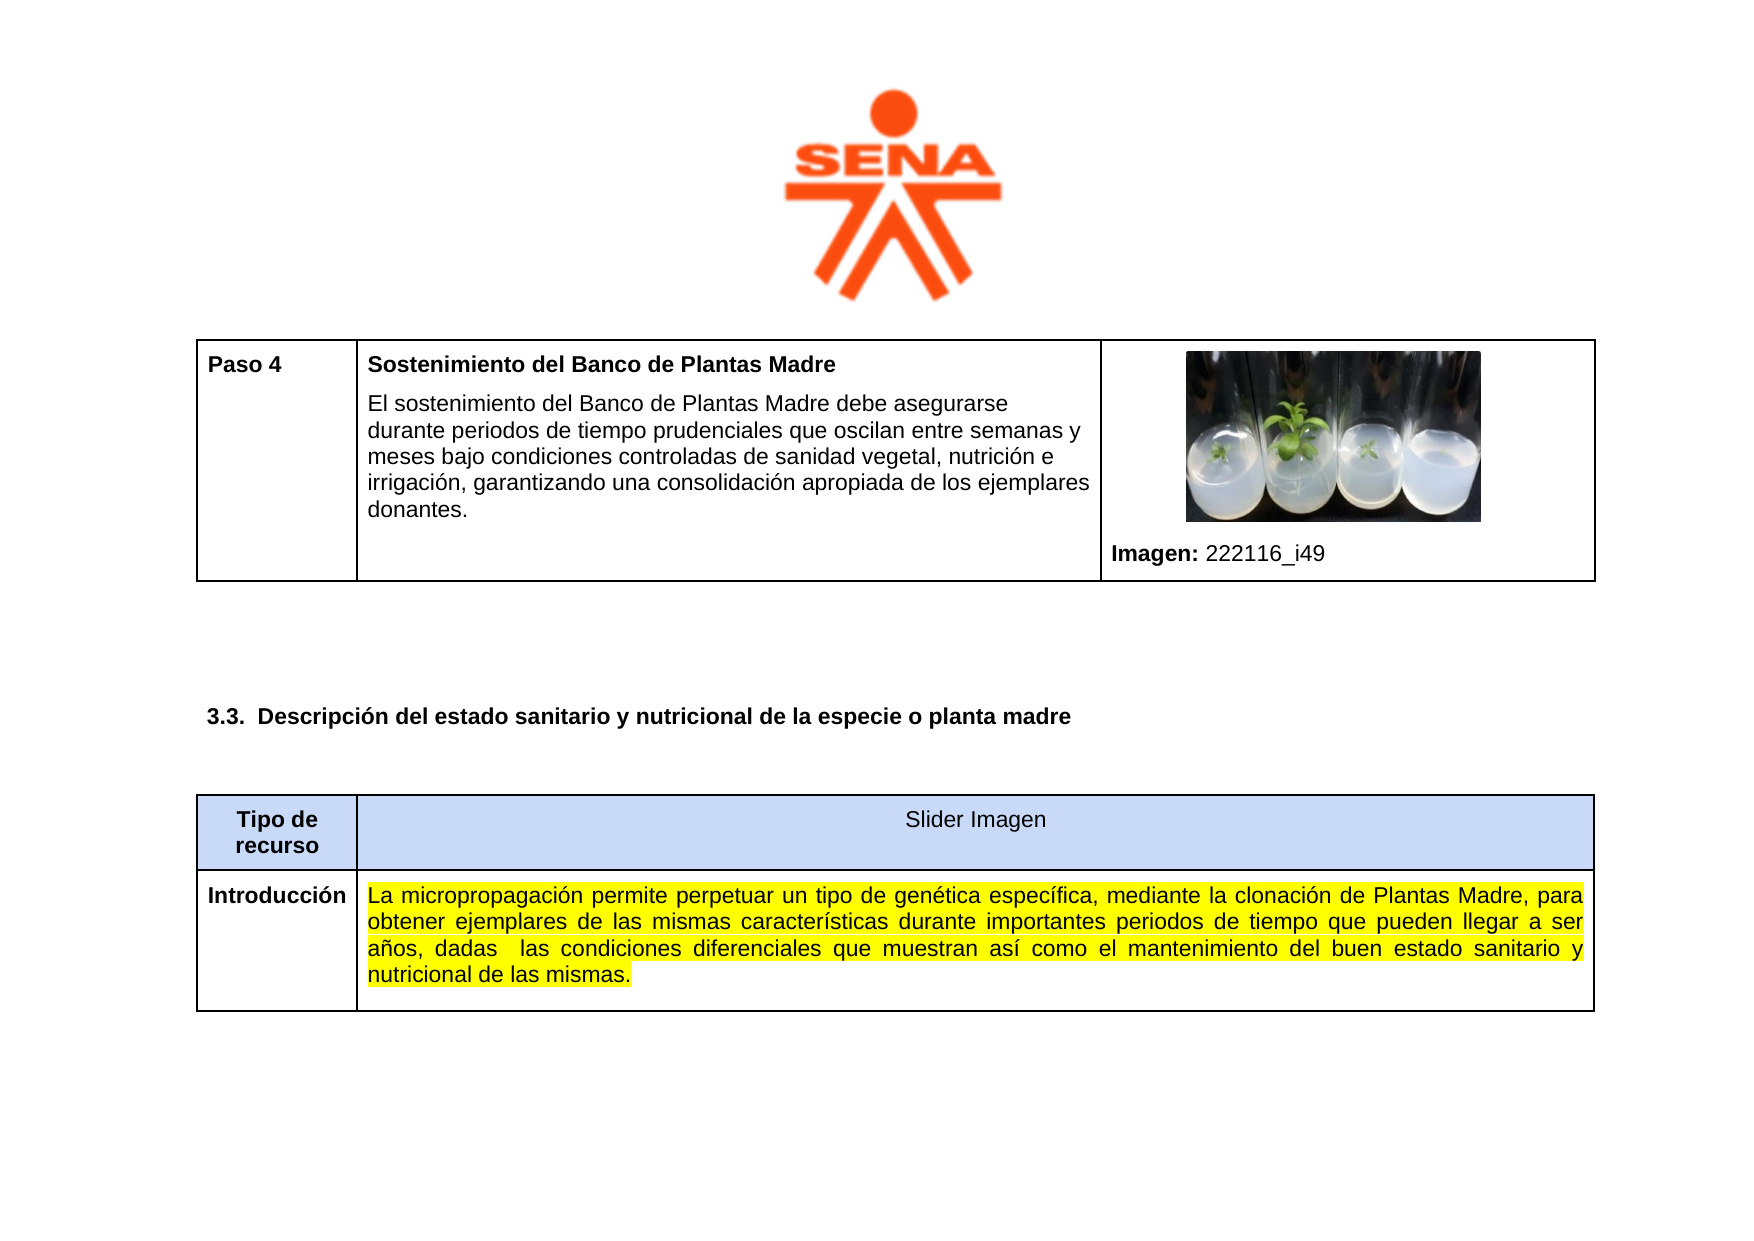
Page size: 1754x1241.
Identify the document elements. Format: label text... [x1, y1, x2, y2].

table_cell Paso 4 [198, 341, 356, 580]
table_cell La micropropagación permite perpetuar un tipo de genética específica, mediante la clonación de Plantas Madre, para obtener ejemplares de las mismas características durante importantes periodos de tiempo que pueden llegar a ser años, dadas las condiciones diferenciales que muestran así como el mantenimiento del buen estado sanitario y nutricional de las mismas. [358, 871, 1593, 1010]
table_cell Imagen: 222116_i49 [1102, 341, 1594, 580]
picture [1186, 351, 1481, 522]
text 3.3. Descripción del estado sanitario y nutricional de la especie o planta madre [207, 703, 1577, 729]
table_header Slider Imagen [358, 796, 1593, 869]
table_header Tipo de recurso [198, 796, 356, 869]
table_cell Sostenimiento del Banco de Plantas Madre El sostenimiento del Banco de Plantas Madre debe asegurarse durante periodos de tiempo prudenciales que oscilan entre semanas y meses bajo condiciones controladas de sanidad vegetal, nutrición e irrigación, garantizando una consolidación apropiada de los ejemplares donantes. [358, 341, 1100, 580]
table_cell Introducción [198, 871, 356, 1010]
picture [766, 75, 1018, 313]
